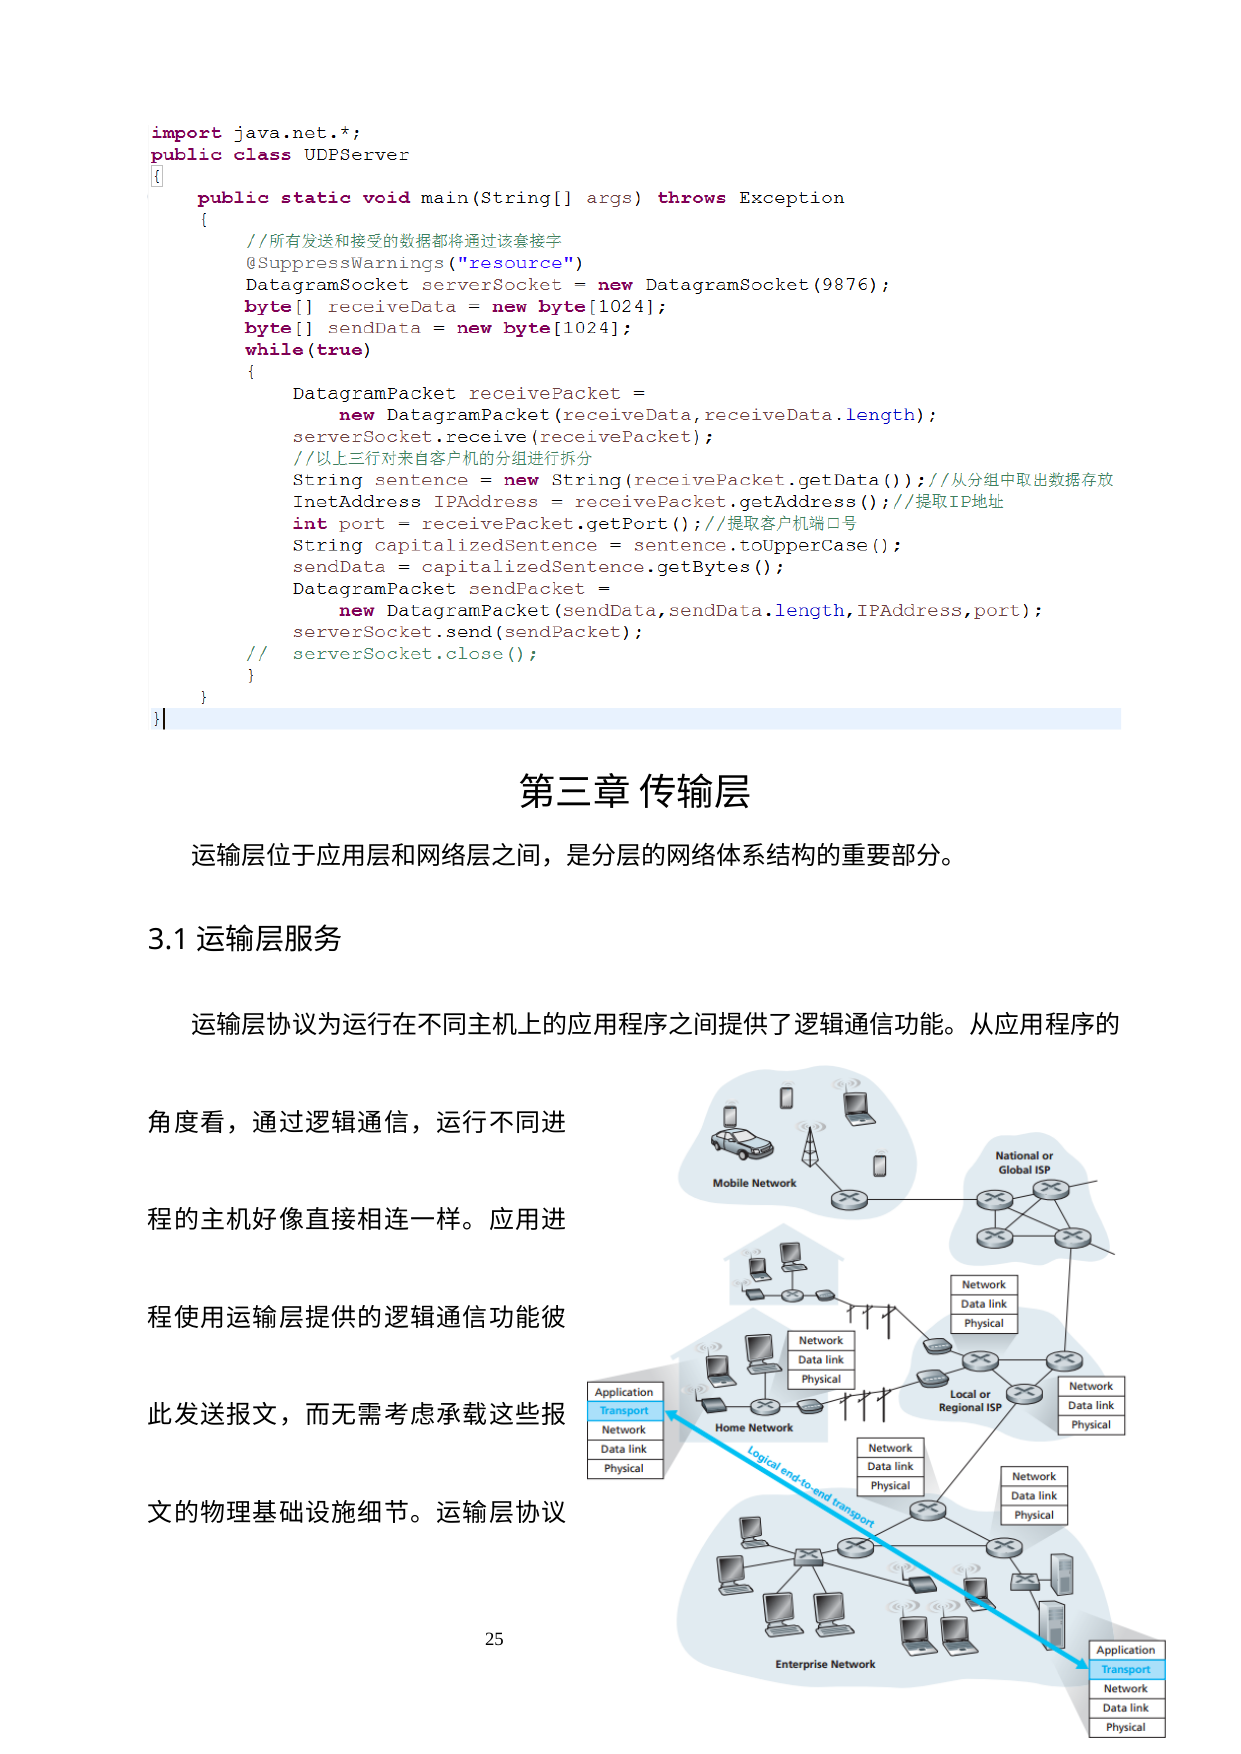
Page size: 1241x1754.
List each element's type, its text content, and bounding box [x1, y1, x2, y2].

picture [147, 125, 1122, 730]
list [148, 991, 1122, 1543]
list 3.1 运输层服务 [148, 904, 1122, 969]
list 运输层位于应用层和网络层之间，是分层的网络体系结构的重要部分。 [148, 821, 1122, 886]
picture [586, 1063, 1168, 1739]
list 传输层 [148, 756, 1122, 821]
